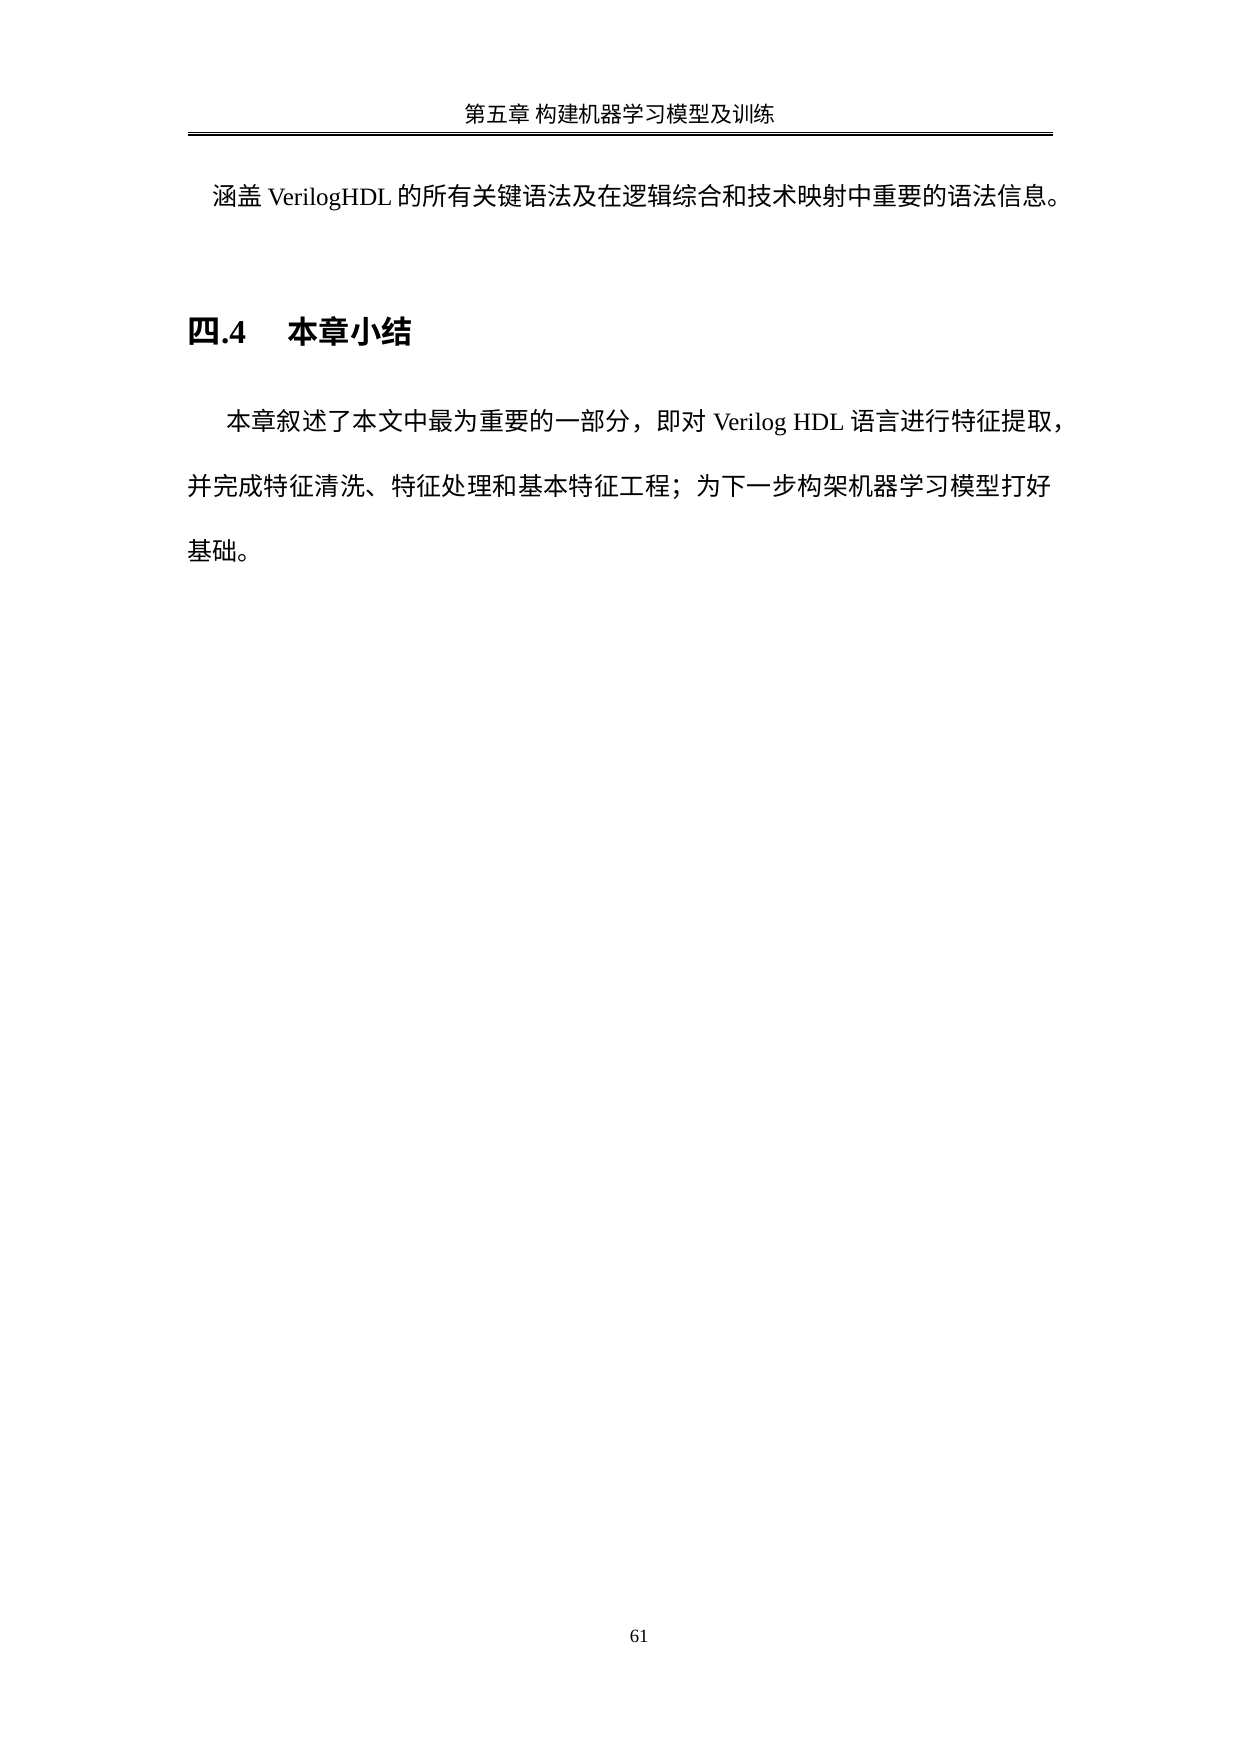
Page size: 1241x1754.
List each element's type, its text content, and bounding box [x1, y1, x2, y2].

text 本章叙述了本文中最为重要的一部分，即对Verilog HDL语言进行特征提取，并完成特征清洗、特征处理和基本特征工程；为下一步构架机器学习模型打好基础。 [187, 387, 1053, 582]
subtitle 本章小结 [187, 297, 1053, 362]
text 涵盖VerilogHDL的所有关键语法及在逻辑综合和技术映射中重要的语法信息。 [187, 162, 1053, 227]
